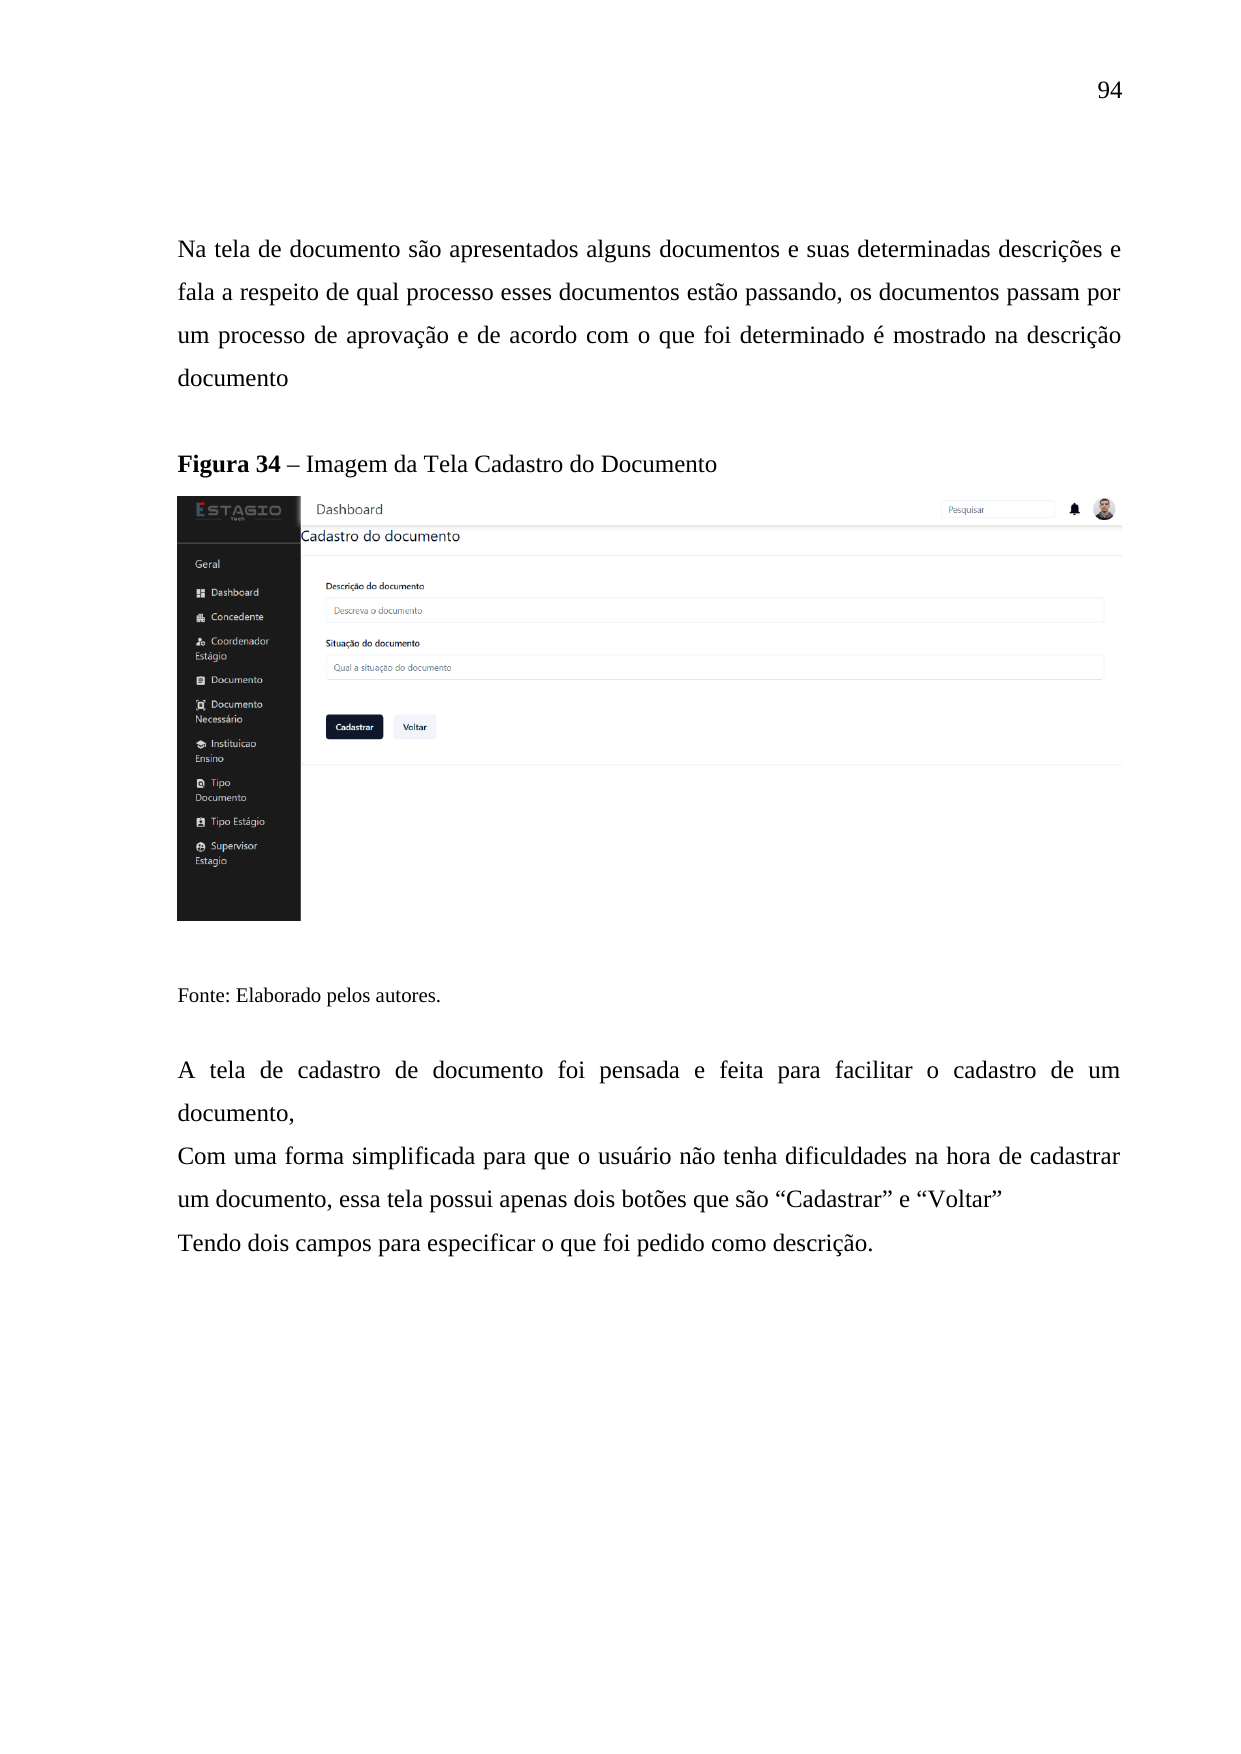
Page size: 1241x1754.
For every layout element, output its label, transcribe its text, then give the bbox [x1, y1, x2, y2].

text A tela de cadastro de documento foi pensada e feita para facilitar o cadastro de um documento, [177, 1055, 1122, 1127]
text Tendo dois campos para especificar o que foi pedido como descrição. [177, 1228, 1122, 1256]
text Figura 34 – Imagem da Tela Cadastro do Documento [177, 449, 1122, 478]
text Na tela de documento são apresentados alguns documentos e suas determinadas descrições e fala a respeito de qual processo esses documentos estão passando, os documentos passam por um processo de aprovação e de acordo com o que foi determinado é mostrado na descrição documento [177, 234, 1122, 392]
text Fonte: Elaborado pelos autores. [177, 983, 1122, 1007]
text Com uma forma simplificada para que o usuário não tenha dificuldades na hora de cadastrar um documento, essa tela possui apenas dois botões que são “Cadastrar” e “Voltar” [177, 1141, 1122, 1213]
picture [177, 496, 1123, 921]
